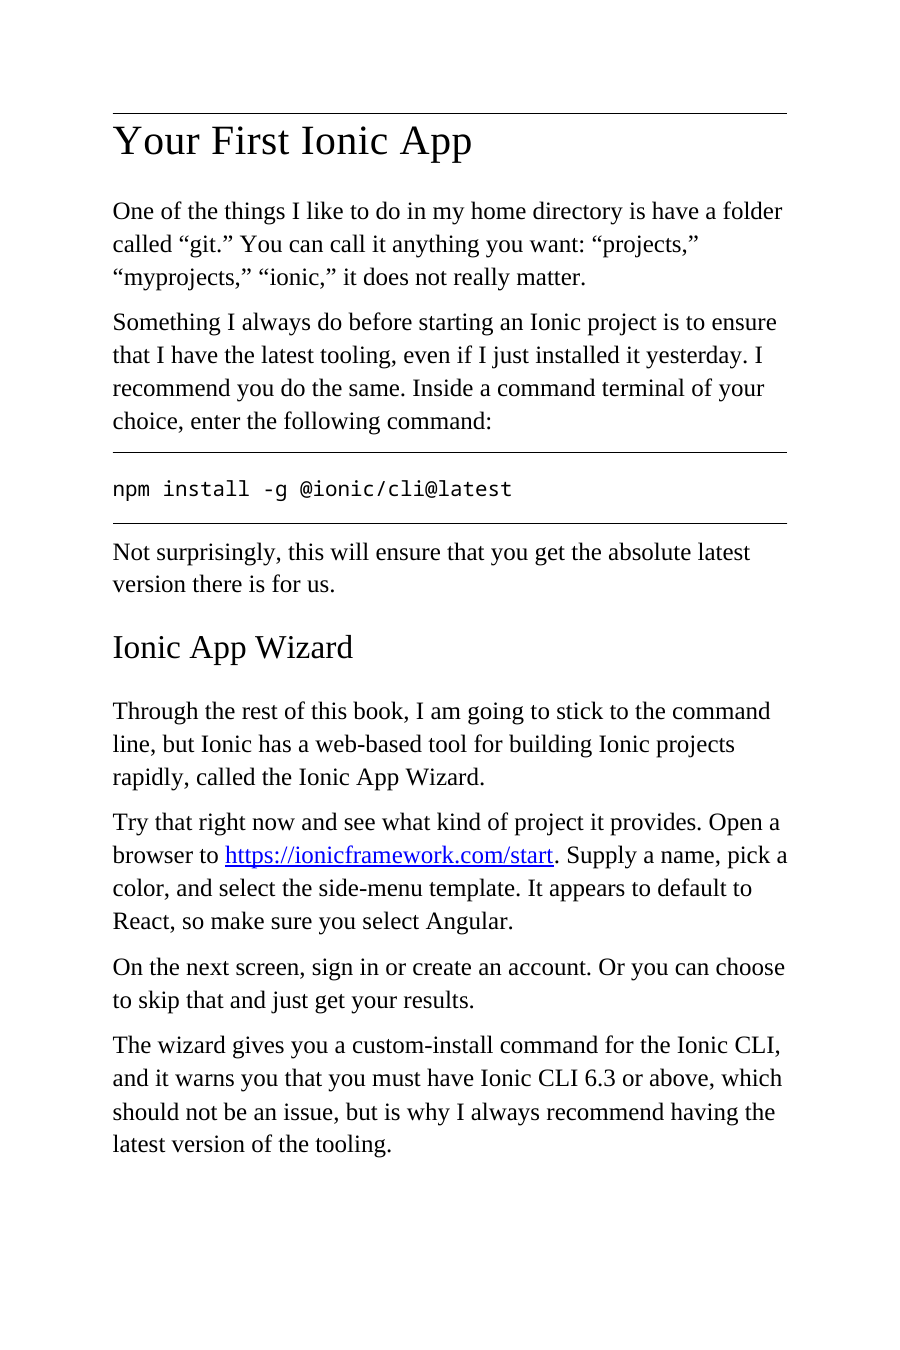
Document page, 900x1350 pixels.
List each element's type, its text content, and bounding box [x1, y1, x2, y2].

text On the next screen, sign in or create an account. Or you can choose to skip that and just get your results. [112, 952, 787, 1014]
text The wizard gives you a custom-install command for the Ionic CLI, and it warns you that you must have Ionic CLI 6.3 or above, which should not be an issue, but is why I always recommend having the latest version of the tooling. [112, 1031, 787, 1158]
text Through the rest of this book, I am going to stick to the command line, but Ionic has a web-based tool for building Ionic projects rapidly, called the Ionic App Wizard. [112, 696, 787, 791]
subtitle Ionic App Wizard [112, 628, 787, 666]
text npm install -g @ionic/cli@latest [112, 453, 787, 524]
subtitle Your First Ionic App [112, 114, 787, 163]
text Something I always do before starting an Ionic project is to ensure that I have the latest tooling, even if I just installed it yesterday. I recommend you do the same. Inside a command terminal of your choice, enter the following command: [112, 307, 787, 435]
text Try that right now and see what kind of project it provides. Open a browser to https://ionicframework.com/start. Supply a name, pick a color, and select the side-menu template. It appears to default to React, so make sure you select Angular. [112, 807, 787, 935]
text Not surprisingly, this will ensure that you get the absolute latest version there is for us. [112, 537, 787, 598]
text One of the things I like to do in my home directory is have a folder called “git.” You can call it anything you want: “projects,” “myprojects,” “ionic,” it does not really matter. [112, 196, 787, 291]
